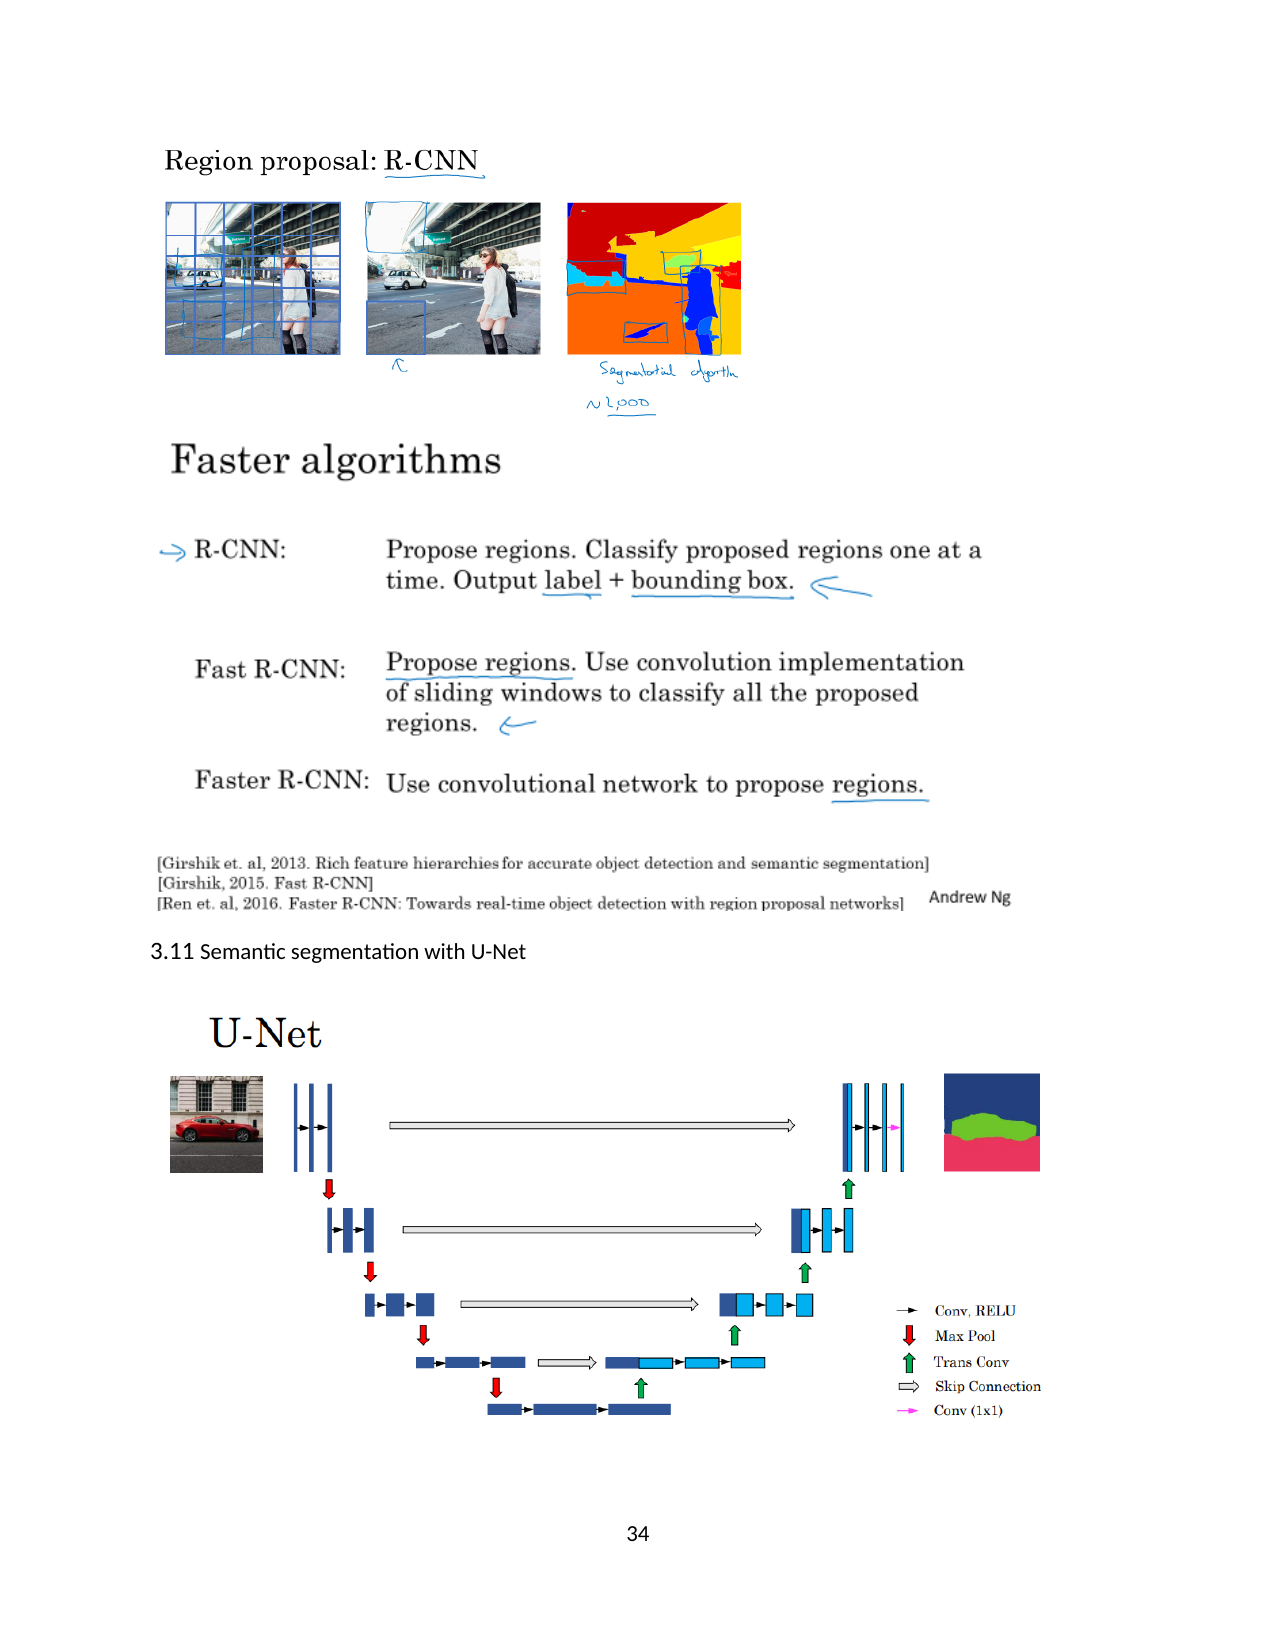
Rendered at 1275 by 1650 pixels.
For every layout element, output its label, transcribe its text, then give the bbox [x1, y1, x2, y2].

picture [150, 422, 1018, 911]
picture [150, 991, 1061, 1434]
picture [150, 135, 743, 419]
text 3.11 Semantic segmentation with U-Net [150, 935, 1125, 966]
